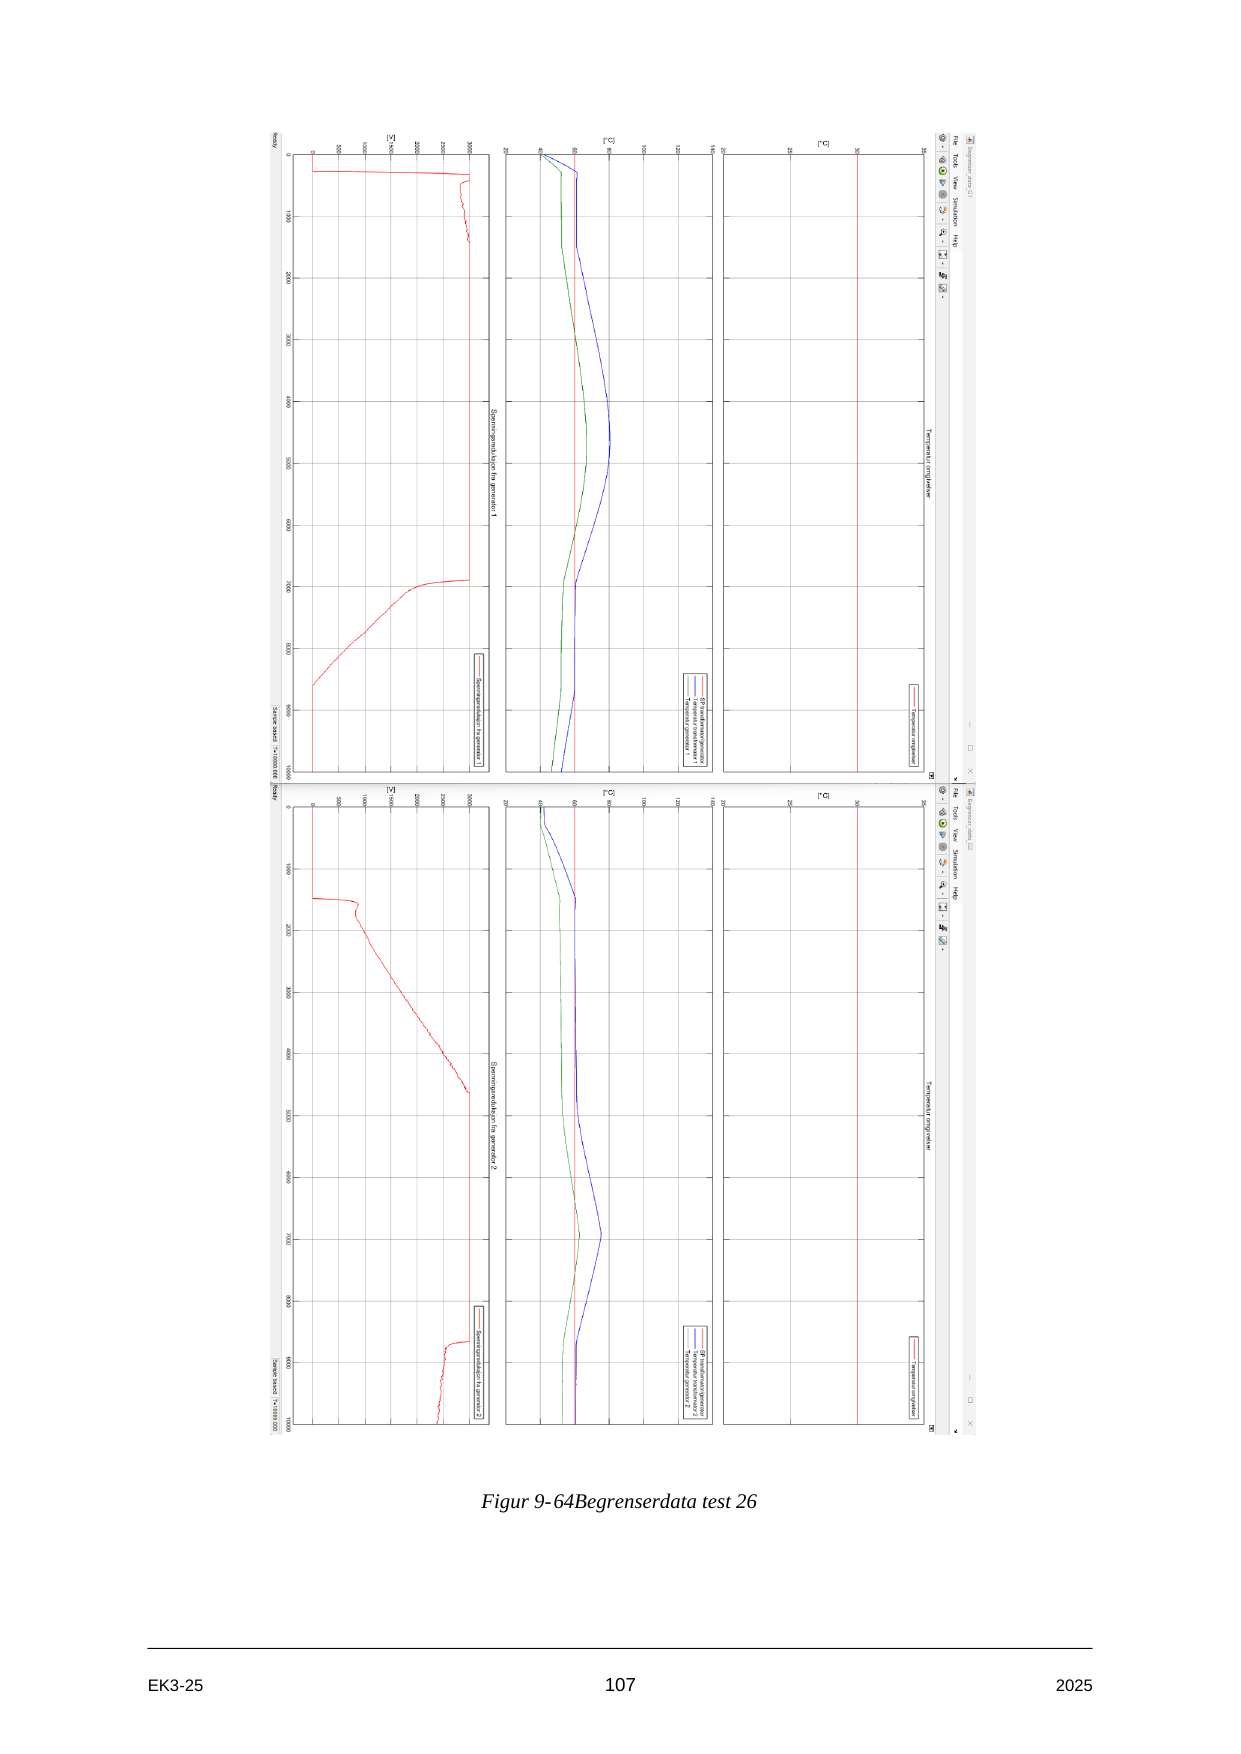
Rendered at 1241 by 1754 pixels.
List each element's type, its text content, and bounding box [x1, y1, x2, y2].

picture [270, 134, 976, 1434]
